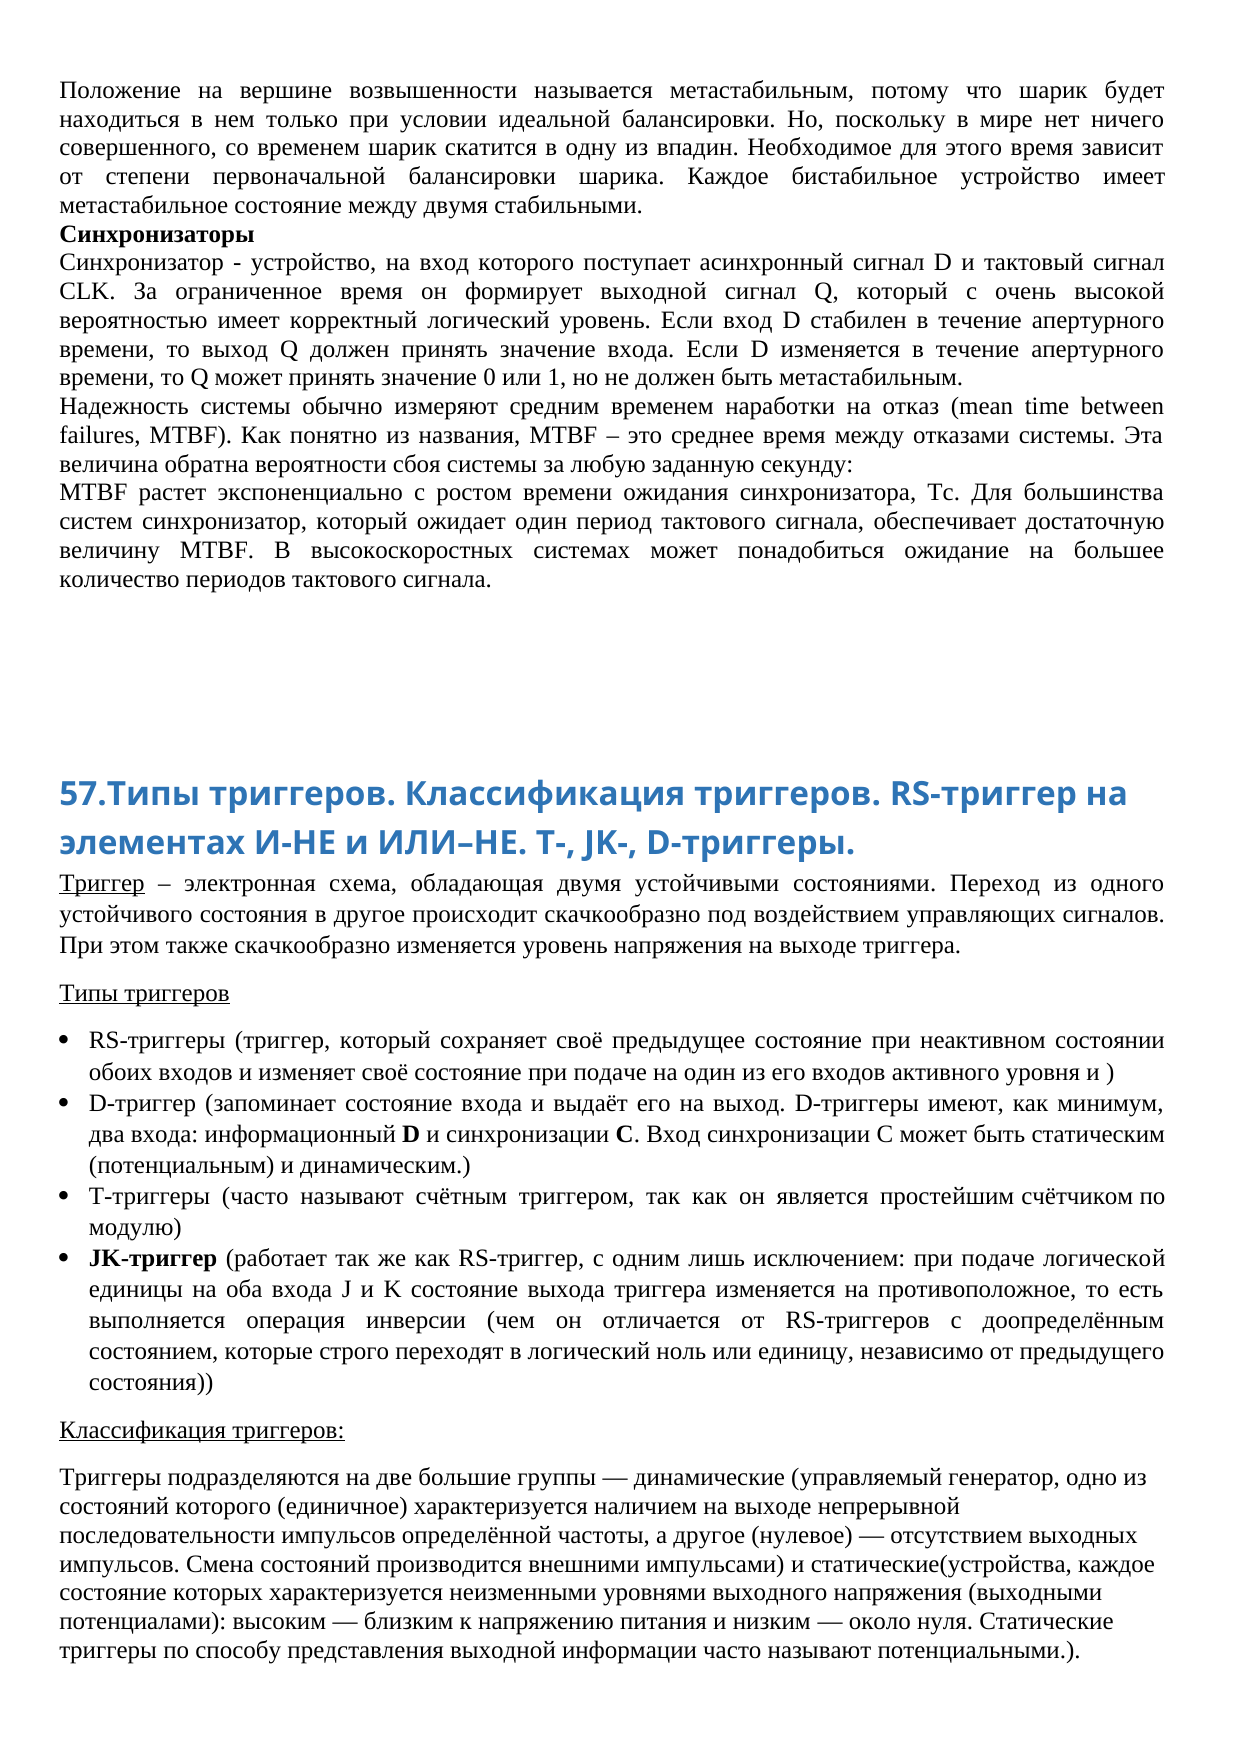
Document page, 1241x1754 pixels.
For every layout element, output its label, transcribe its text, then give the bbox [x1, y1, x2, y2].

list Т-триггеры (часто называют счётным триггером, так как он является простейшим счётчиком по модулю) [59, 1181, 1165, 1241]
text Синхронизатор - устройство, на вход которого поступает асинхронный сигнал D и тактовый сигнал CLK. За ограниченное время он формирует выходной сигнал Q, который с очень высокой вероятностью имеет корректный логический уровень. Если вход D стабилен в течение апертурного времени, то выход Q должен принять значение входа. Если D изменяется в течение апертурного времени, то Q может принять значение 0 или 1, но не должен быть метастабильным. [59, 247, 1165, 391]
text MTBF растет экспоненциально с ростом времени ожидания синхронизатора, Tc. Для большинства систем синхронизатор, который ожидает один период тактового сигнала, обеспечивает достаточную величину MTBF. В высокоскоростных системах может понадобиться ожидание на большее количество периодов тактового сигнала. [59, 477, 1165, 592]
list JK-триггер (работает так же как RS-триггер, с одним лишь исключением: при подаче логической единицы на оба входа J и K состояние выхода триггера изменяется на противоположное, то есть выполняется операция инверсии (чем он отличается от RS-триггеров с доопределённым состоянием, которые строго переходят в логический ноль или единицу, независимо от предыдущего состояния)) [59, 1243, 1165, 1396]
text Надежность системы обычно измеряют средним временем наработки на отказ (mean time between failures, MTBF). Как понятно из названия, MTBF – это среднее время между отказами системы. Эта величина обратна вероятности сбоя системы за любую заданную секунду: [59, 391, 1165, 477]
text Типы триггеров [59, 978, 1165, 1007]
text Положение на вершине возвышенности называется метастабильным, потому что шарик будет находиться в нем только при условии идеальной балансировки. Но, поскольку в мире нет ничего совершенного, со временем шарик скатится в одну из впадин. Необходимое для этого время зависит от степени первоначальной балансировки шарика. Каждое бистабильное устройство имеет метастабильное состояние между двумя стабильными. [59, 75, 1165, 219]
list RS-триггеры (триггер, который сохраняет своё предыдущее состояние при неактивном состоянии обоих входов и изменяет своё состояние при подаче на один из его входов активного уровня и ) [59, 1026, 1165, 1085]
text Синхронизаторы [59, 219, 1165, 247]
text Классификация триггеров: [59, 1415, 1165, 1443]
subtitle 57.Типы триггеров. Классификация триггеров. RS-триггер на элементах И-НЕ и ИЛИ–НЕ. T-, JK-, D-триггеры. [59, 770, 1165, 864]
text Триггер – электронная схема, обладающая двумя устойчивыми состояниями. Переход из одного устойчивого состояния в другое происходит скачкообразно под воздействием управляющих сигналов. При этом также скачкообразно изменяется уровень напряжения на выходе триггера. [59, 868, 1165, 959]
text Триггеры подразделяются на две большие группы — динамические (управляемый генератор, одно из состояний которого (единичное) характеризуется наличием на выходе непрерывной последовательности импульсов определённой частоты, а другое (нулевое) — отсутствием выходных импульсов. Смена состояний производится внешними импульсами) и статические(устройства, каждое состояние которых характеризуется неизменными уровнями выходного напряжения (выходными потенциалами): высоким — близким к напряжению питания и низким — около нуля. Статические триггеры по способу представления выходной информации часто называют потенциальными.). [59, 1462, 1165, 1664]
list D-триггер (запоминает состояние входа и выдаёт его на выход. D-триггеры имеют, как минимум, два входа: информационный D и синхронизации С. Вход синхронизации С может быть статическим (потенциальным) и динамическим.) [59, 1088, 1165, 1178]
